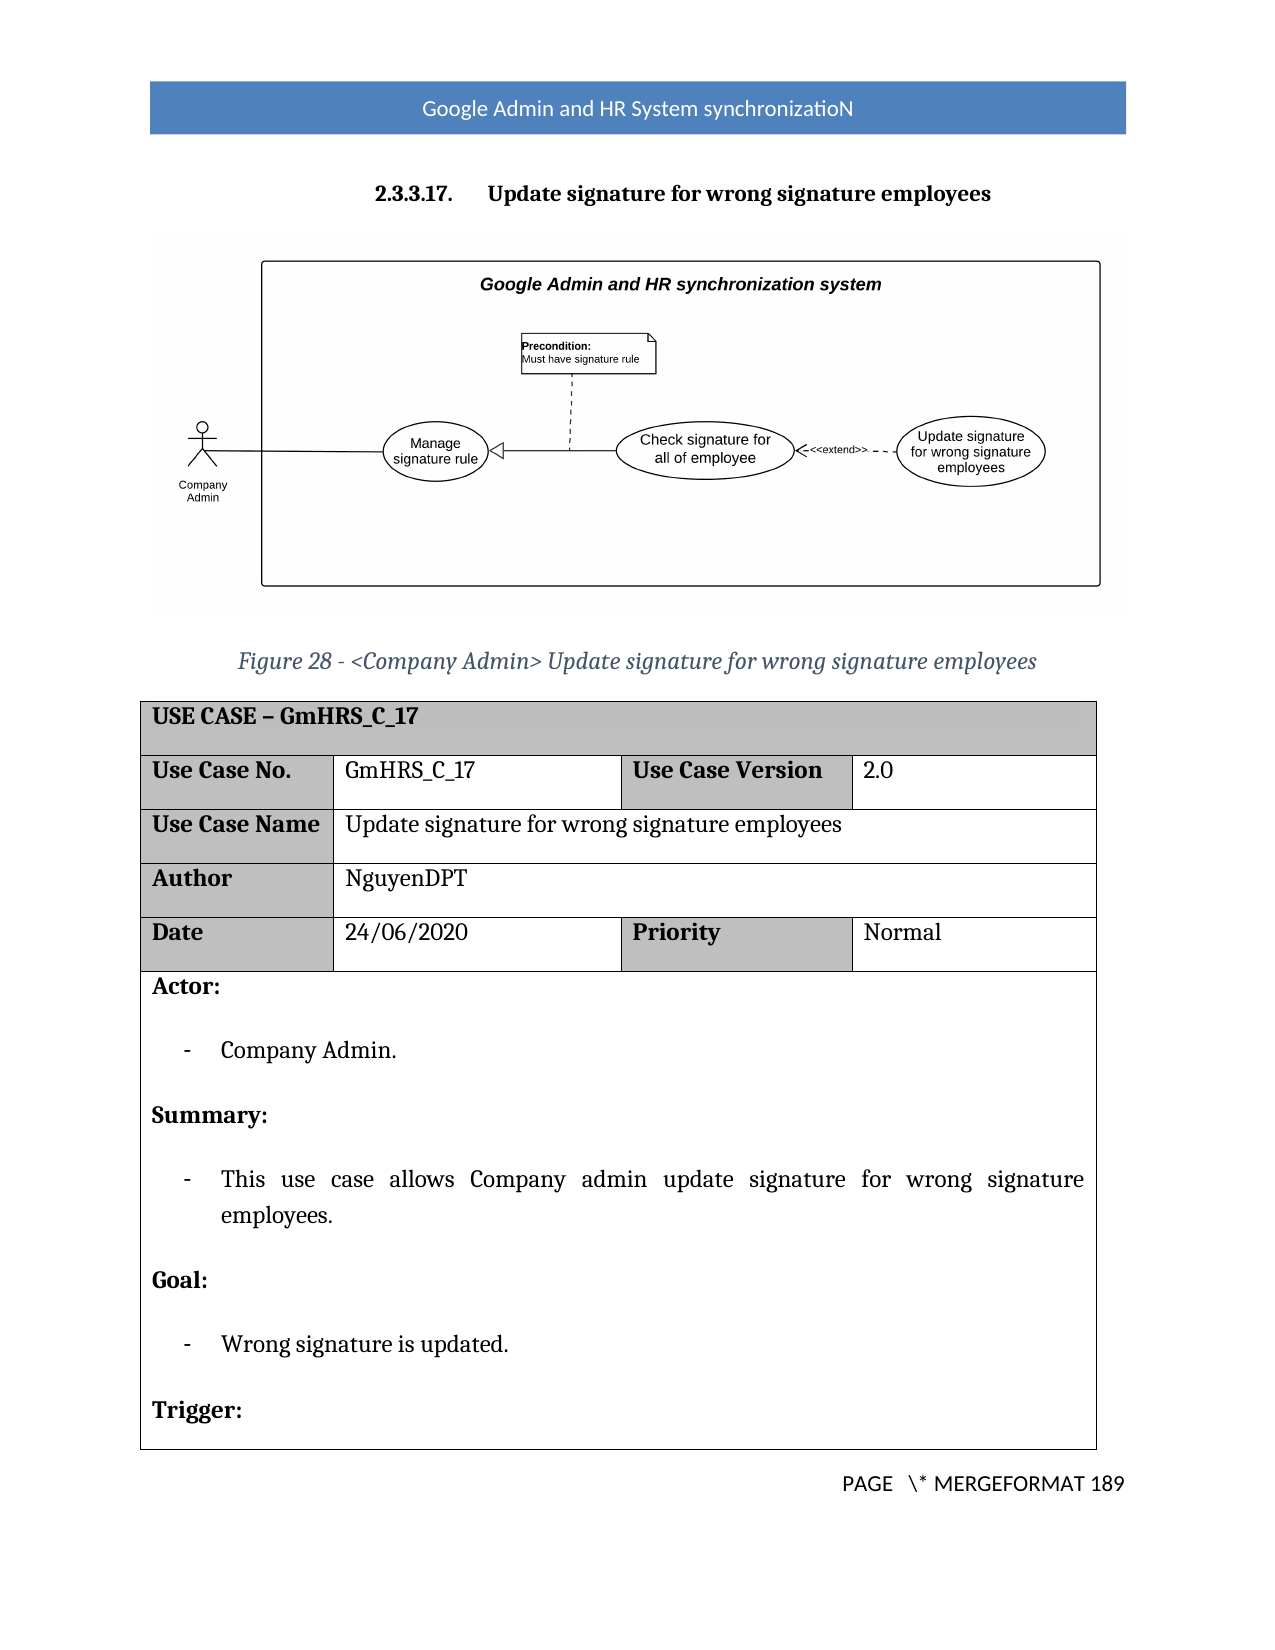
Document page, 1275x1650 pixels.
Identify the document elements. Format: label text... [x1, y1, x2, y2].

picture [150, 231, 1125, 614]
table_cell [141, 972, 1096, 1449]
table_cell 2.0 [853, 756, 1096, 809]
table_cell GmHRS_C_17 [334, 756, 621, 809]
table_cell Use Case No. [141, 756, 333, 809]
subtitle Update signature for wrong signature employees [375, 181, 1125, 207]
table_cell 24/06/2020 [334, 918, 621, 971]
table_cell Use Case Name [141, 810, 333, 863]
table_cell NguyenDPT [334, 864, 1096, 917]
table_cell Date [141, 918, 333, 971]
text Figure 28 - <Company Admin> Update signature for wrong signature employees [150, 647, 1125, 676]
table_header USE CASE – GmHRS_C_17 [141, 702, 1096, 755]
table_cell Use Case Version [622, 756, 852, 809]
table_cell Normal [853, 918, 1096, 971]
table_cell Priority [622, 918, 852, 971]
table_cell Update signature for wrong signature employees [334, 810, 1096, 863]
table_cell Author [141, 864, 333, 917]
